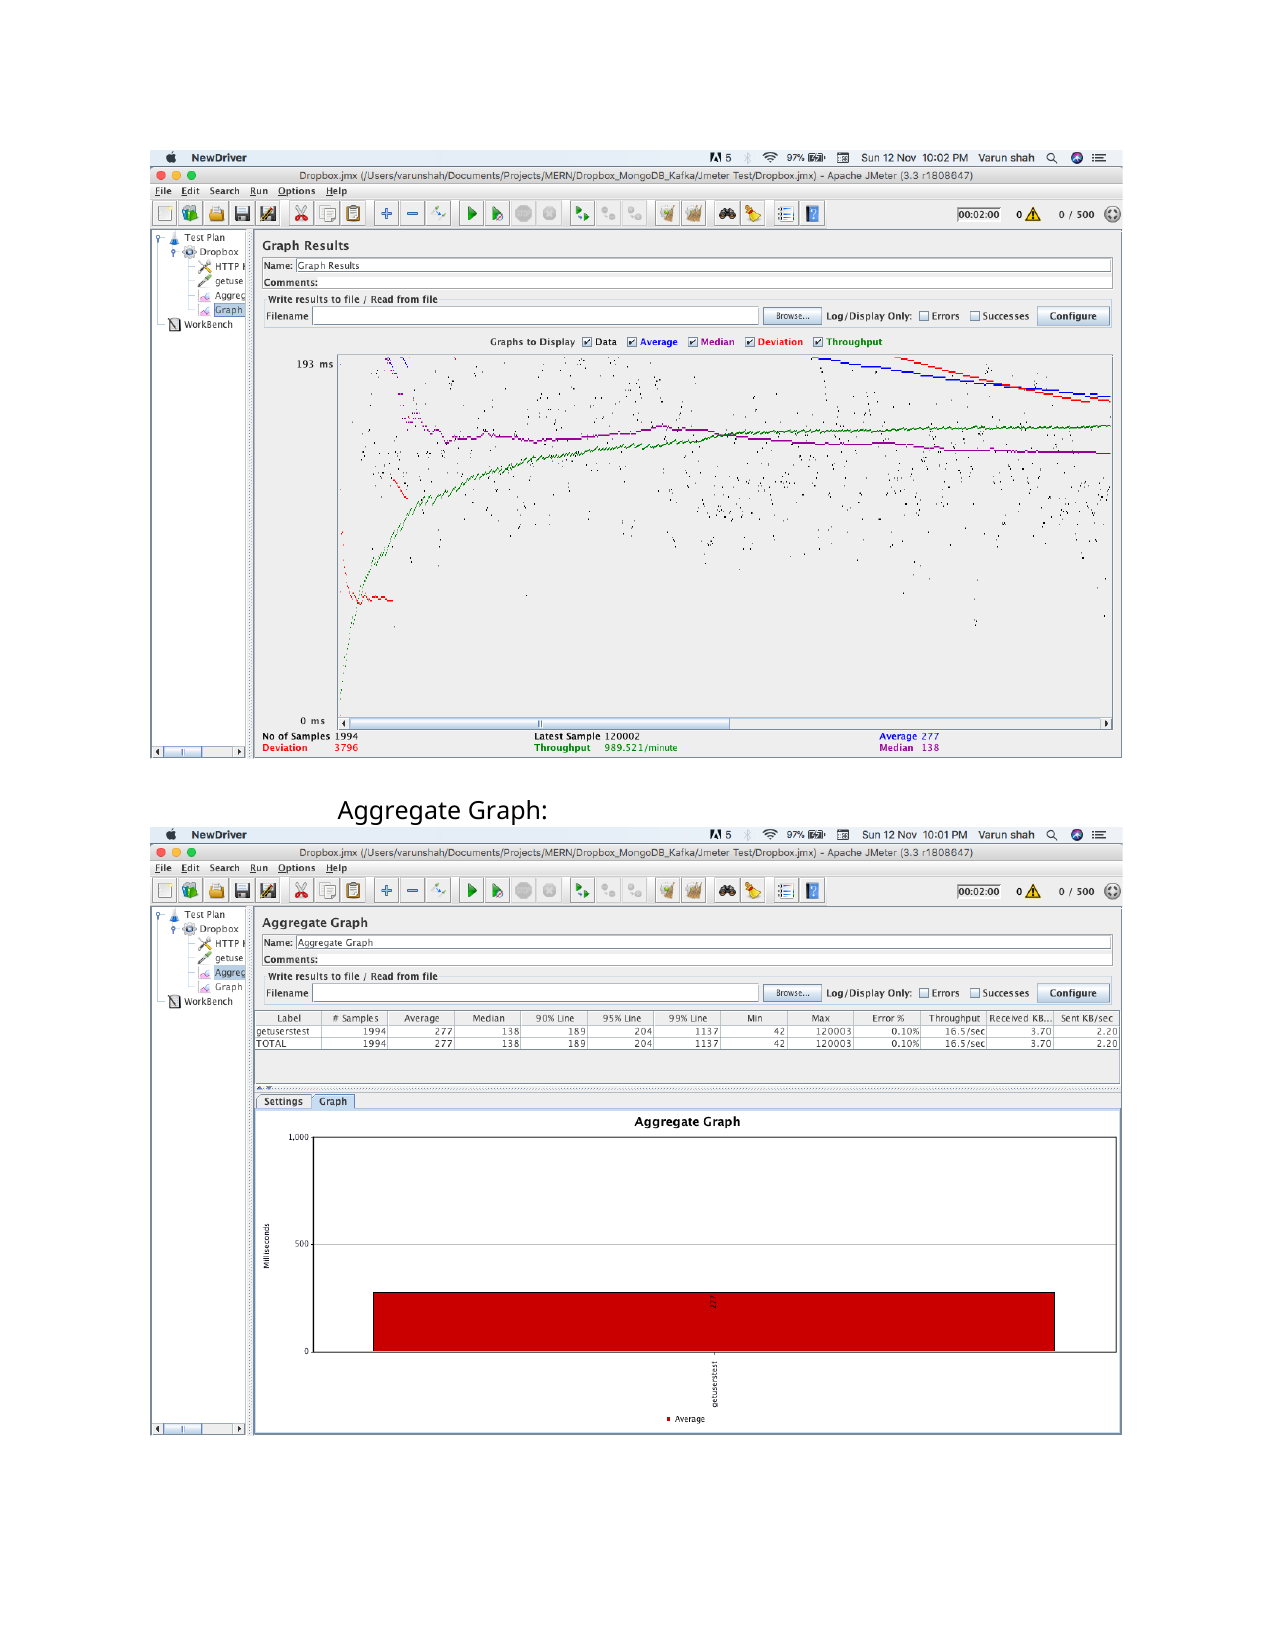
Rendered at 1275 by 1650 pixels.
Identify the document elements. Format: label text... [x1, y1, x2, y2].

text Aggregate Graph: [262, 793, 1125, 827]
picture [150, 150, 1123, 759]
picture [150, 827, 1123, 1436]
